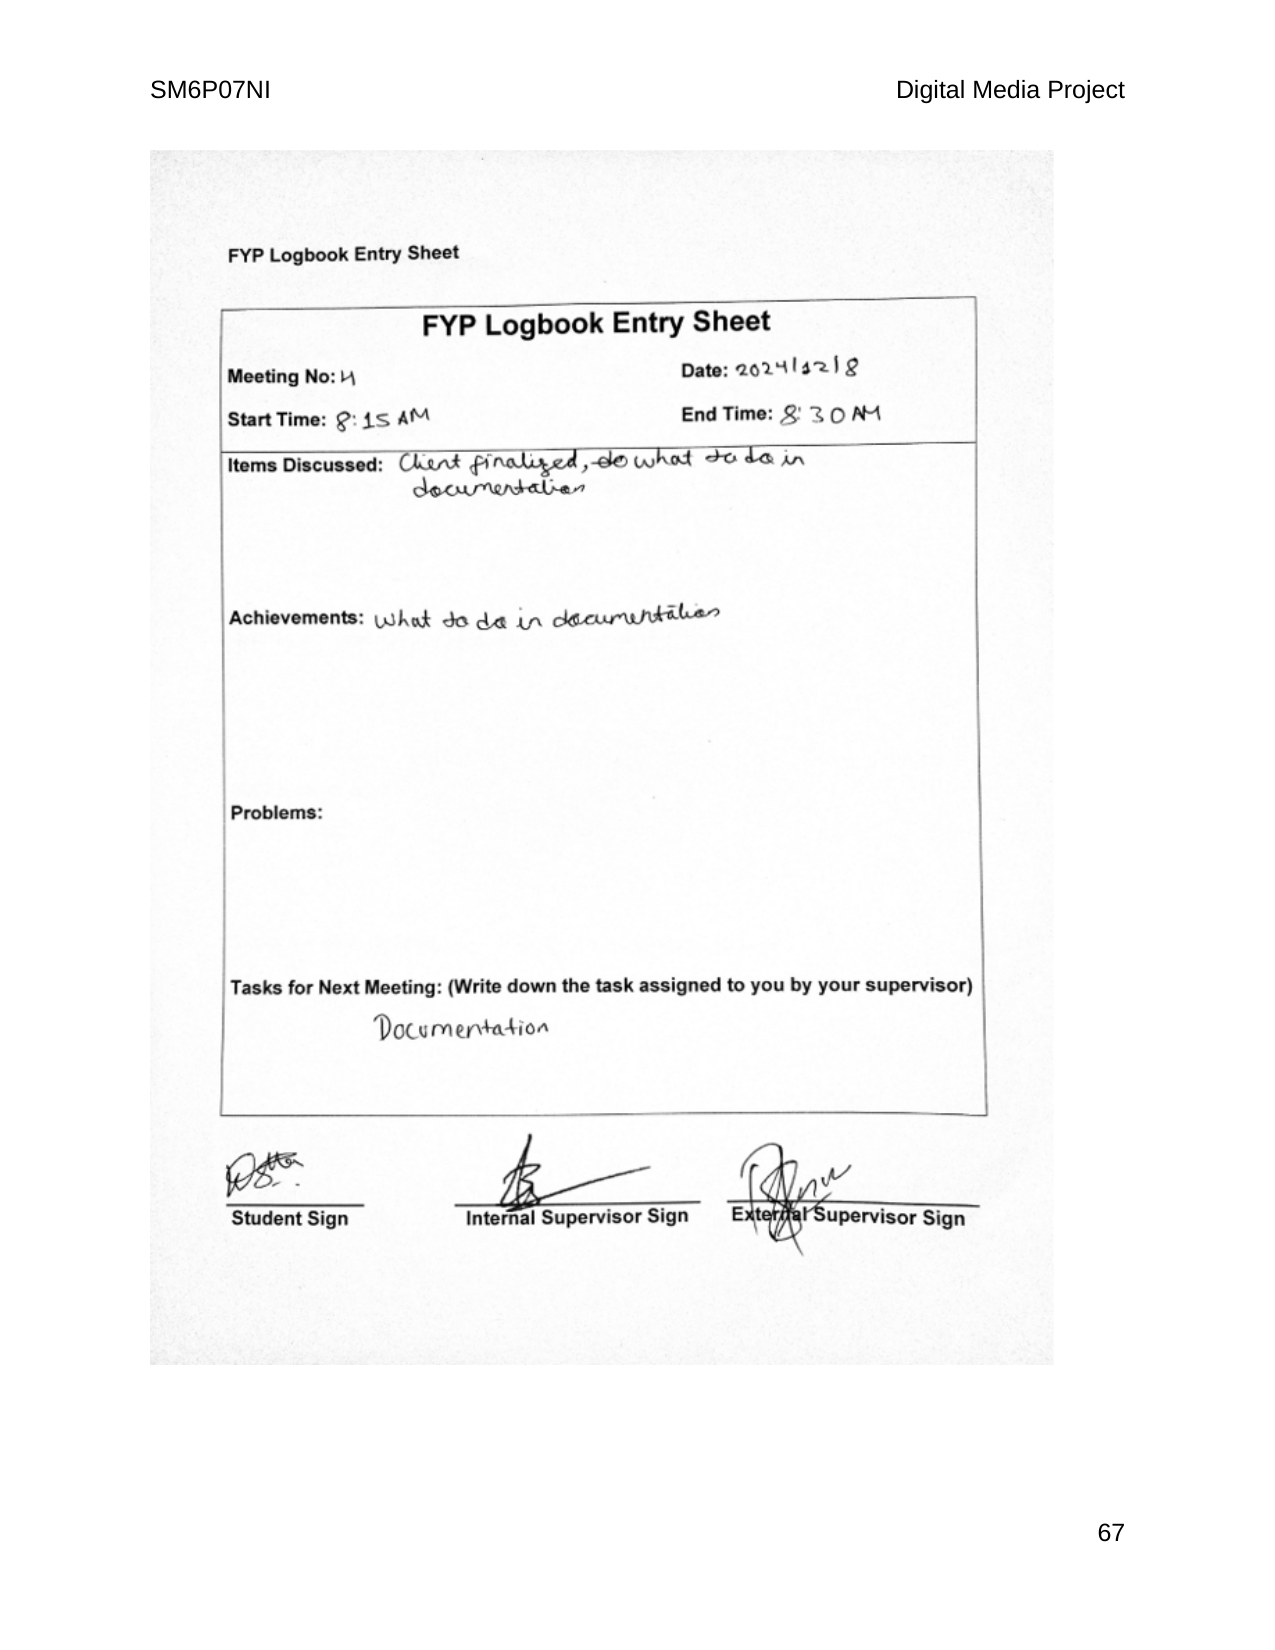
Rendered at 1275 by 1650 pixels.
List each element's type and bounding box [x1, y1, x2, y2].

picture [150, 150, 1054, 1365]
